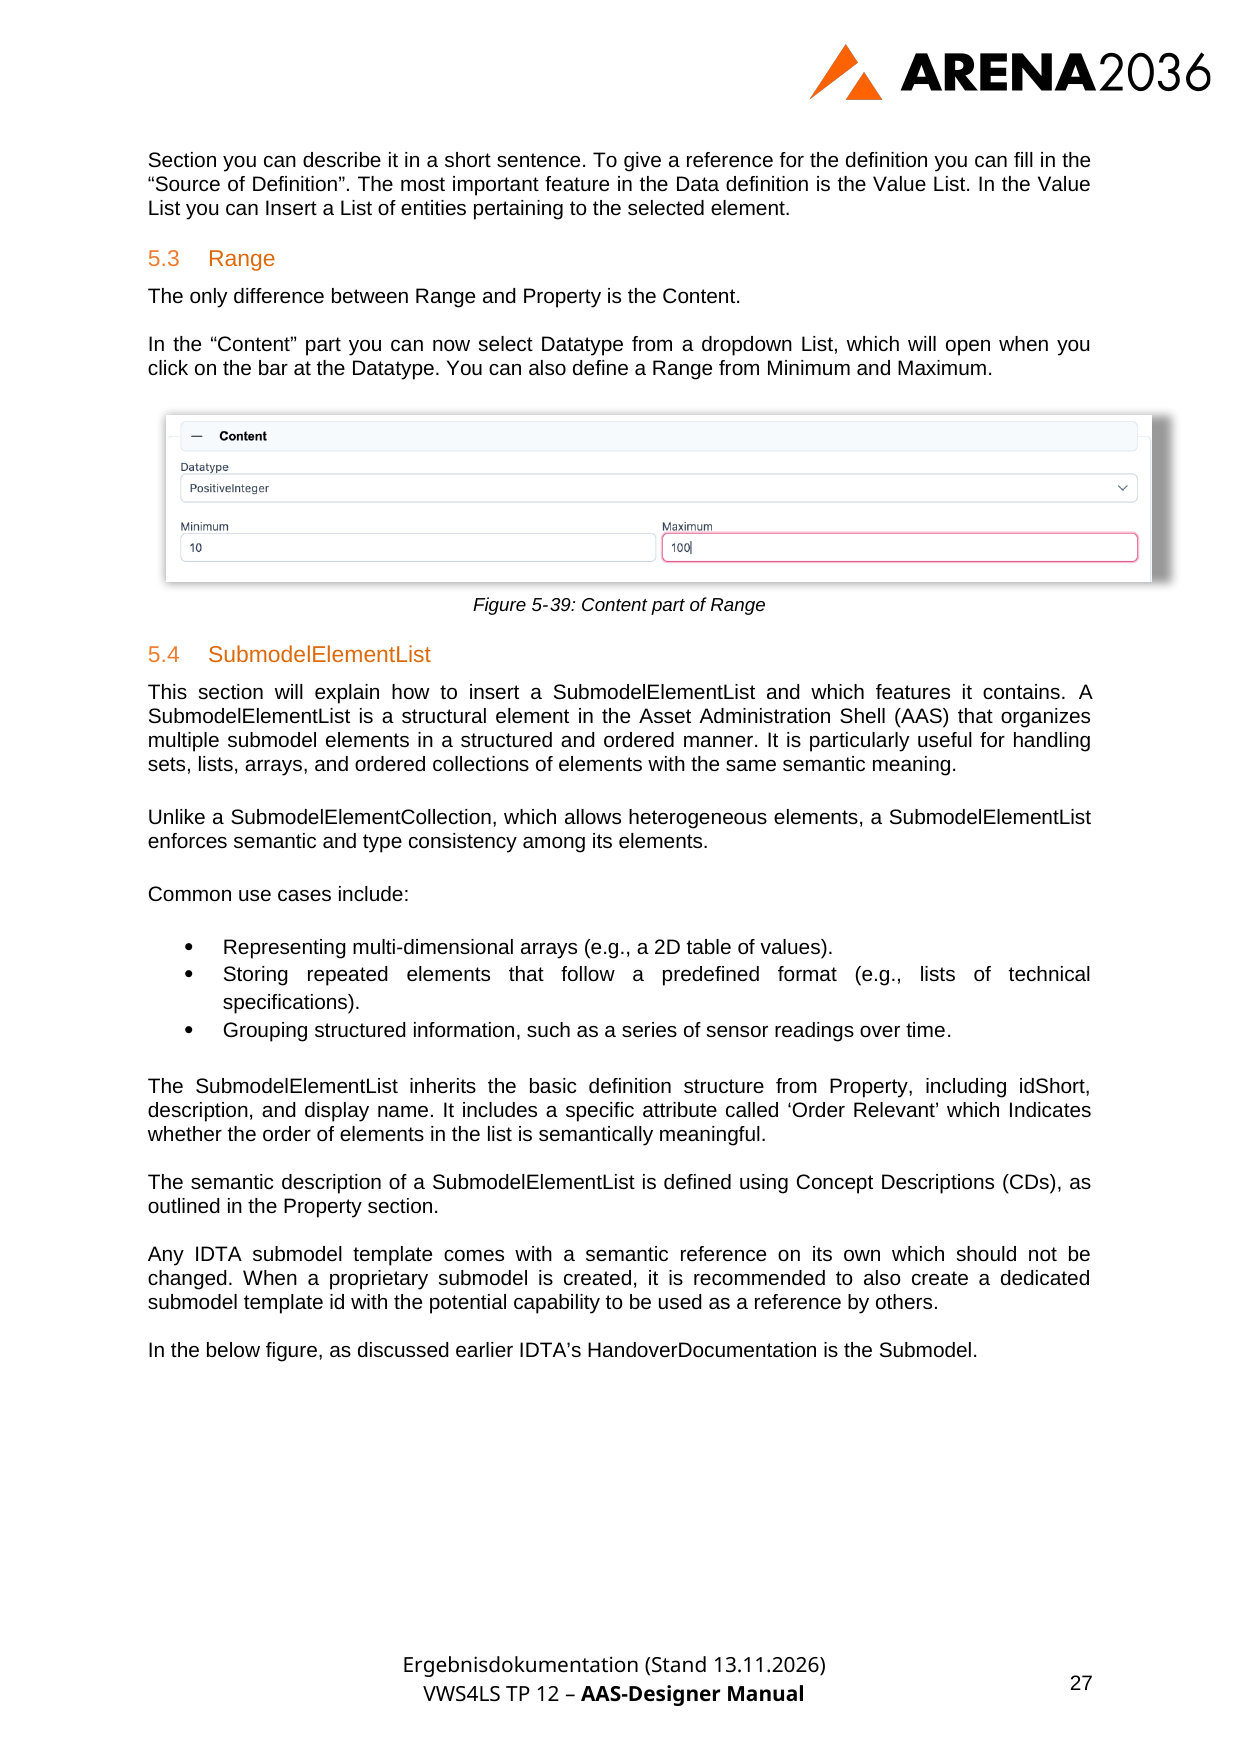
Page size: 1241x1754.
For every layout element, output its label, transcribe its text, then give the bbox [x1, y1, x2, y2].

text Unlike a SubmodelElementCollection, which allows heterogeneous elements, a SubmodelElementList enforces semantic and type consistency among its elements. [148, 804, 1092, 852]
subtitle Range [148, 244, 1092, 271]
text Common use cases include: [148, 882, 1092, 906]
text The only difference between Range and Property is the Content. [148, 283, 1092, 307]
text Any IDTA submodel template comes with a semantic reference on its own which should not be changed. When a proprietary submodel is created, it is recommended to also create a dedicated submodel template id with the potential capability to be used as a reference by others. [148, 1242, 1092, 1314]
picture [166, 415, 1152, 582]
text The semantic description of a SubmodelElementList is defined using Concept Descriptions (CDs), as outlined in the Property section. [148, 1170, 1092, 1218]
text This section will explain how to insert a SubmodelElementList and which features it contains. A SubmodelElementList is a structural element in the Asset Administration Shell (AAS) that organizes multiple submodel elements in a structured and ordered manner. It is particularly useful for handling sets, lists, arrays, and ordered collections of elements with the same semantic meaning. [148, 679, 1092, 775]
text In the “Content” part you can now select Datatype from a dropdown List, which will open when you click on the bar at the Datatype. You can also define a Range from Minimum and Maximum. [148, 331, 1092, 379]
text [148, 148, 1092, 219]
list Grouping structured information, such as a series of sensor readings over time​. [185, 1017, 1092, 1041]
list Storing repeated elements that follow a predefined format (e.g., lists of technical specifications). [185, 962, 1092, 1014]
picture [809, 44, 1211, 100]
list Representing multi-dimensional arrays (e.g., a 2D table of values). [185, 935, 1092, 959]
subtitle SubmodelElementList [148, 641, 1092, 667]
text The SubmodelElementList inherits the basic definition structure from Property, including idShort, description, and display name. It includes a specific attribute called ‘Order Relevant’ which Indicates whether the order of elements in the list is semantically meaningful. [148, 1074, 1092, 1146]
text In the below figure, as discussed earlier IDTA’s HandoverDocumentation is the Submodel. [148, 1338, 1092, 1362]
